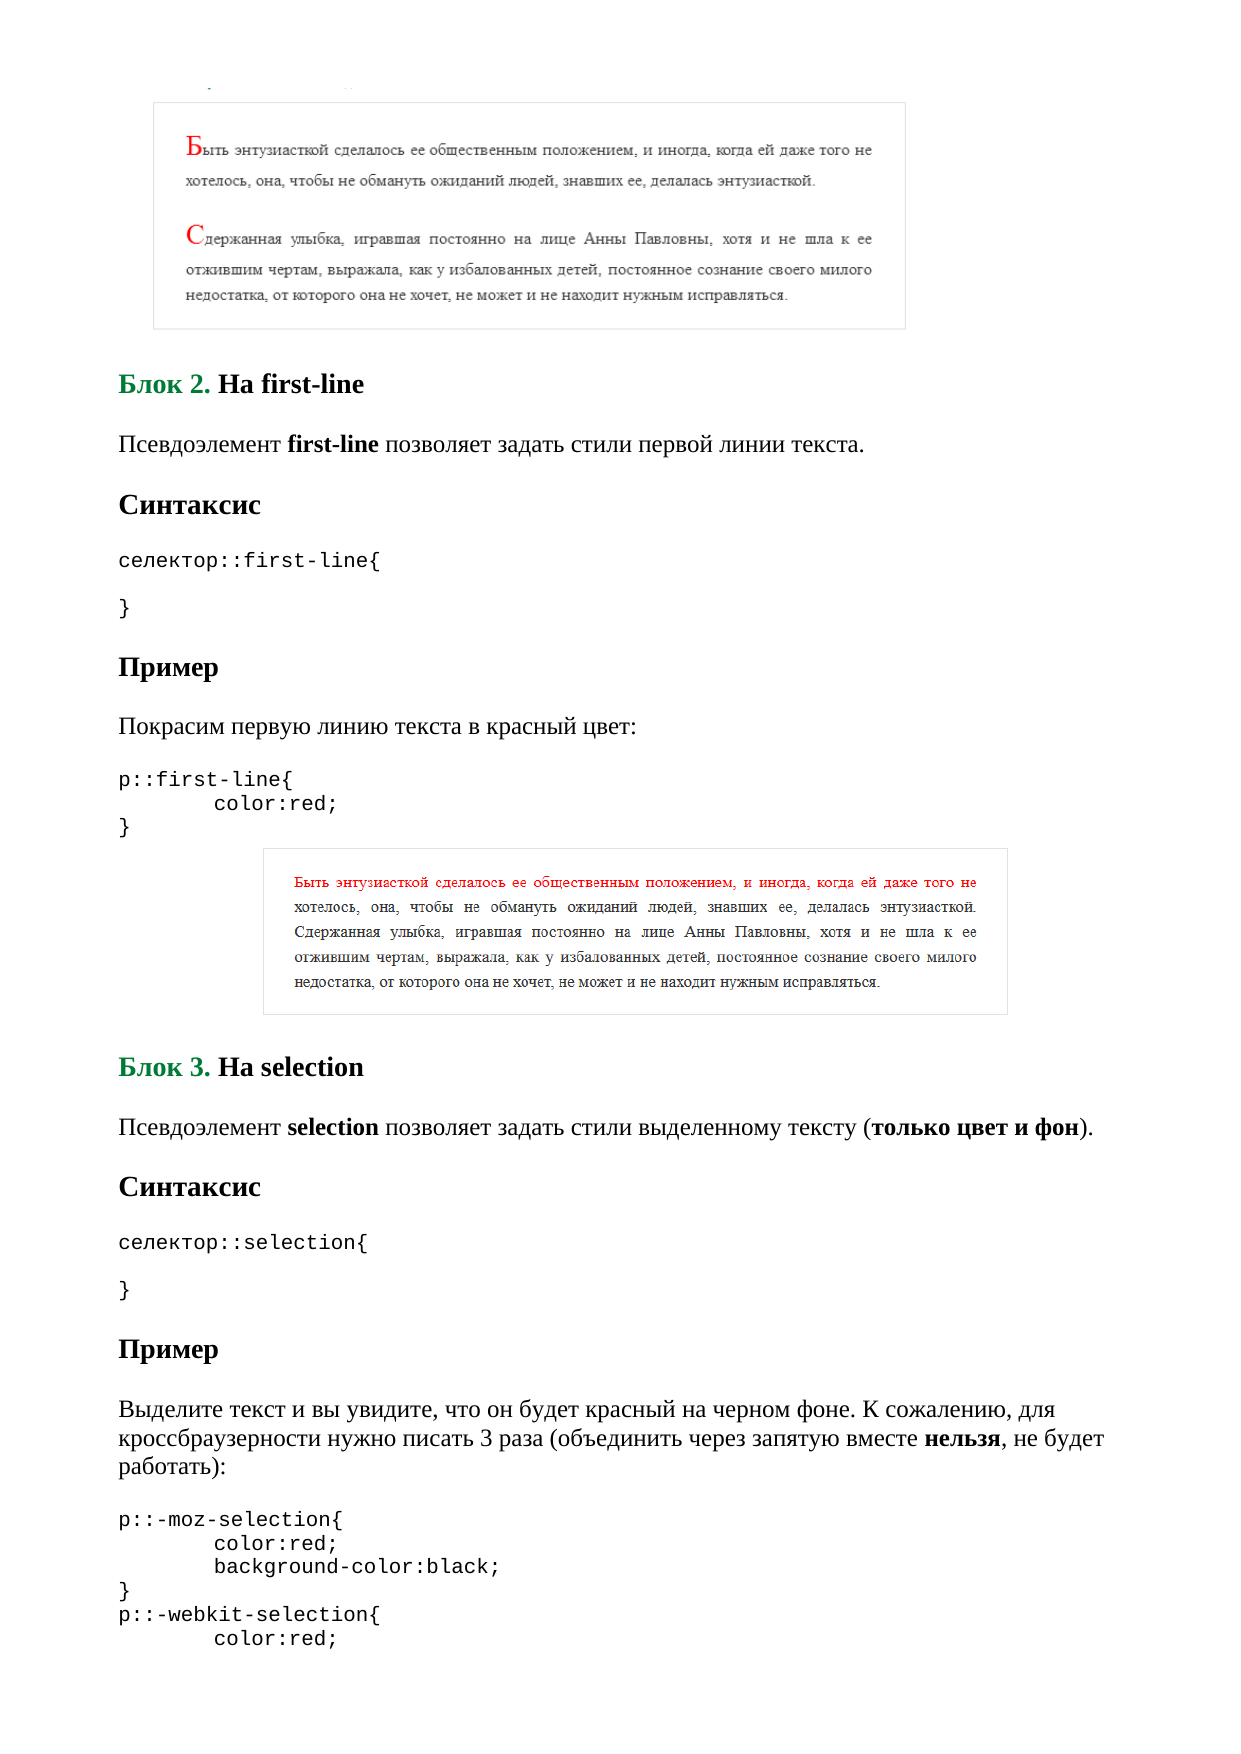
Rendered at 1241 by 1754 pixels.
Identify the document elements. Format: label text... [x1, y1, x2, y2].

text } [118, 1279, 1152, 1303]
picture [255, 840, 1015, 1021]
text Псевдоэлемент first-line позволяет задать стили первой линии текста. [118, 429, 1152, 458]
text color:red; [118, 793, 1152, 817]
text } [118, 1580, 1152, 1604]
subtitle Синтаксис [118, 1169, 1152, 1203]
subtitle Синтаксис [118, 487, 1152, 521]
text Блок 2. На first-line [118, 367, 1152, 400]
picture [147, 88, 918, 339]
text Блок 3. На selection [118, 1050, 1152, 1082]
text Выделите текст и вы увидите, что он будет красный на черном фоне. К сожалению, для кроссбраузерности нужно писать 3 раза (объединить через запятую вместе нельзя, не будет работать): [118, 1394, 1152, 1480]
text p::first-line{ [118, 769, 1152, 793]
text селектор::selection{ [118, 1232, 1152, 1256]
text color:red; [118, 1533, 1152, 1557]
subtitle Пример [118, 650, 1152, 682]
text p::-webkit-selection{ [118, 1604, 1152, 1627]
text Псевдоэлемент selection позволяет задать стили выделенному тексту (только цвет и фон). [118, 1112, 1152, 1140]
text p::-moz-selection{ [118, 1509, 1152, 1533]
subtitle Пример [118, 1332, 1152, 1365]
text } [118, 597, 1152, 621]
text селектор::first-line{ [118, 550, 1152, 573]
text Покрасим первую линию текста в красный цвет: [118, 711, 1152, 740]
text background-color:black; [118, 1557, 1152, 1580]
text color:red; [118, 1627, 1152, 1651]
text } [118, 817, 1152, 840]
